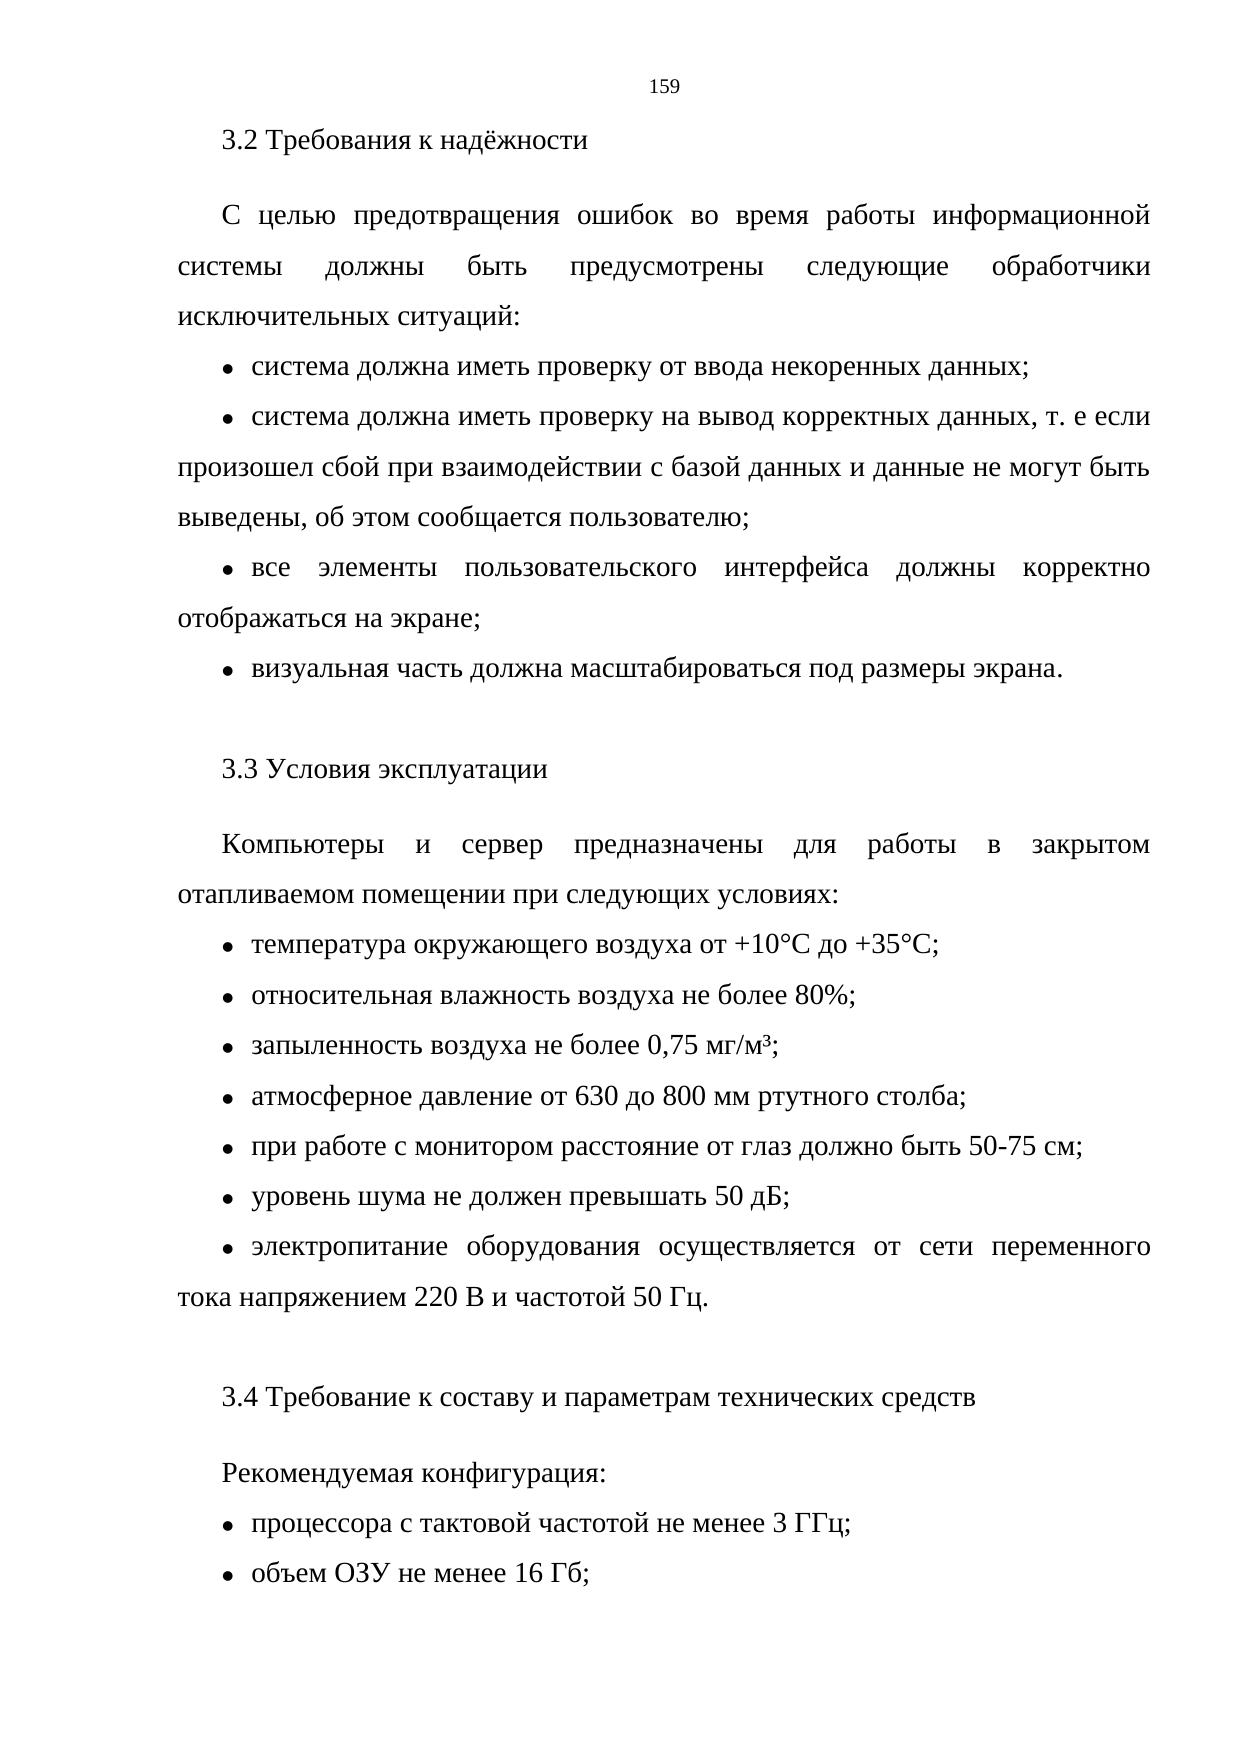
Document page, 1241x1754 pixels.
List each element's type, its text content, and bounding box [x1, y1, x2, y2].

text С целью предотвращения ошибок во время работы информационной системы должны быть предусмотрены следующие обработчики исключительных ситуаций: [177, 197, 1152, 331]
text 3.4 Требование к составу и параметрам технических средств [177, 1379, 1152, 1413]
text 3.3 Условия эксплуатации [177, 751, 1152, 784]
text все элементы пользовательского интерфейса должны корректно отображаться на экране; [177, 549, 1152, 633]
text Рекомендуемая конфигурация: [177, 1455, 1152, 1488]
text запыленность воздуха не более 0,75 мг/м³; [177, 1027, 1152, 1061]
text температура окружающего воздуха от +10°C до +35°C; [177, 927, 1152, 960]
text при работе с монитором расстояние от глаз должно быть 50-75 см; [177, 1128, 1152, 1161]
text относительная влажность воздуха не более 80%; [177, 977, 1152, 1011]
text Компьютеры и сервер предназначены для работы в закрытом отапливаемом помещении при следующих условиях: [177, 826, 1152, 910]
text система должна иметь проверку на вывод корректных данных, т. е если произошел сбой при взаимодействии с базой данных и данные не могут быть выведены, об этом сообщается пользователю; [177, 398, 1152, 533]
text визуальная часть должна масштабироваться под размеры экрана. [177, 650, 1152, 684]
text процессора с тактовой частотой не менее 3 ГГц; [177, 1505, 1152, 1539]
text электропитание оборудования осуществляется от сети переменного тока напряжением 220 В и частотой 50 Гц. [177, 1228, 1152, 1312]
text система должна иметь проверку от ввода некоренных данных; [177, 348, 1152, 382]
text объем ОЗУ не менее 16 Гб; [177, 1555, 1152, 1589]
text уровень шума не должен превышать 50 дБ; [177, 1178, 1152, 1212]
text атмосферное давление от 630 до 800 мм ртутного столба; [177, 1078, 1152, 1111]
text 3.2 Требования к надёжности [177, 122, 1152, 156]
